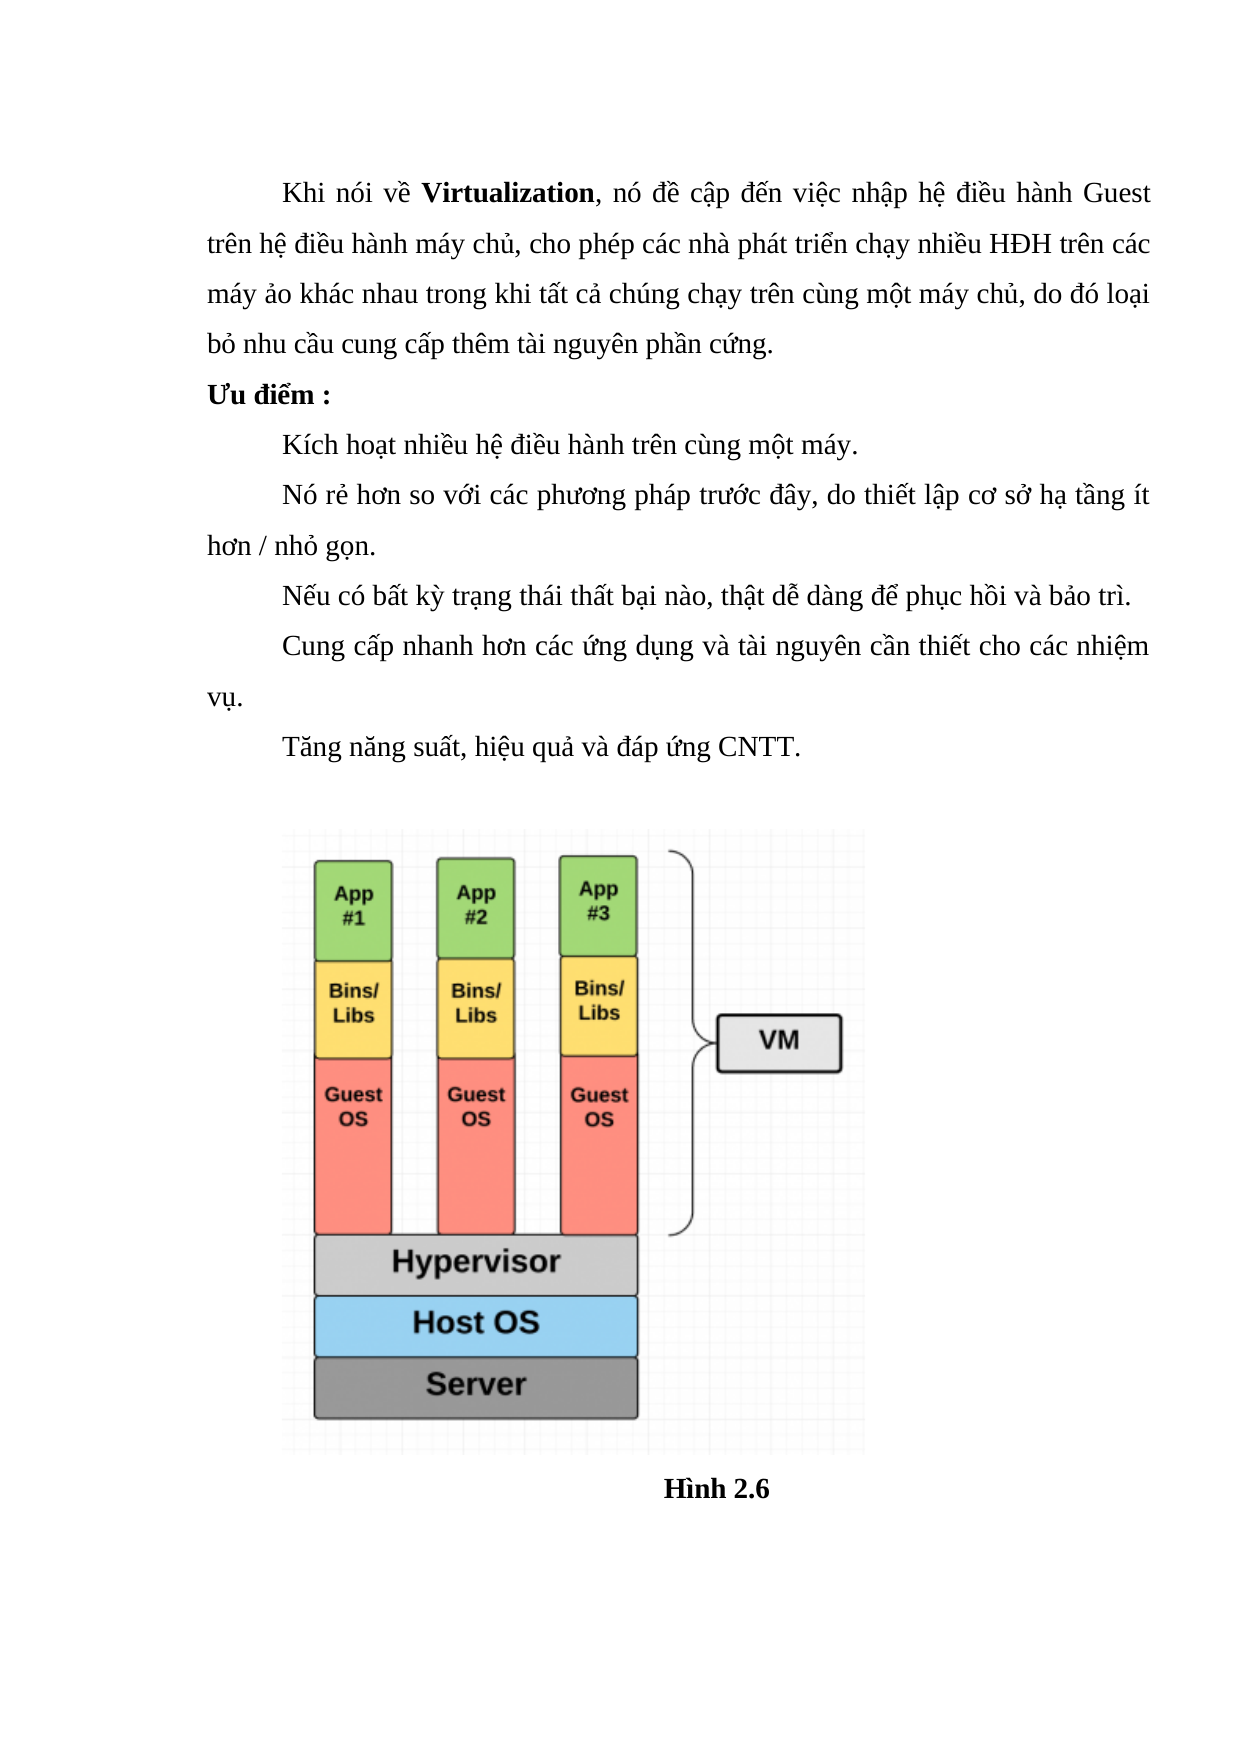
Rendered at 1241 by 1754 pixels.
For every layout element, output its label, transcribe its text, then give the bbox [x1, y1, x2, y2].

picture [281, 829, 865, 1455]
text Ưu điểm : [207, 377, 1152, 410]
text Hình 2.6 [207, 1471, 1152, 1504]
text Nếu có bất kỳ trạng thái thất bại nào, thật dễ dàng để phục hồi và bảo trì. [207, 578, 1152, 612]
text Khi nói về Virtualization, nó đề cập đến việc nhập hệ điều hành Guest trên hệ điều hành máy chủ, cho phép các nhà phát triển chạy nhiều HĐH trên các máy ảo khác nhau trong khi tất cả chúng chạy trên cùng một máy chủ, do đó loại bỏ nhu cầu cung cấp thêm tài nguyên phần cứng. [207, 176, 1152, 360]
text Nó rẻ hơn so với các phương pháp trước đây, do thiết lập cơ sở hạ tầng ít hơn / nhỏ gọn. [207, 477, 1152, 561]
text Cung cấp nhanh hơn các ứng dụng và tài nguyên cần thiết cho các nhiệm vụ. [207, 628, 1152, 712]
text Kích hoạt nhiều hệ điều hành trên cùng một máy. [207, 427, 1152, 461]
text Tăng năng suất, hiệu quả và đáp ứng CNTT. [207, 729, 1152, 762]
